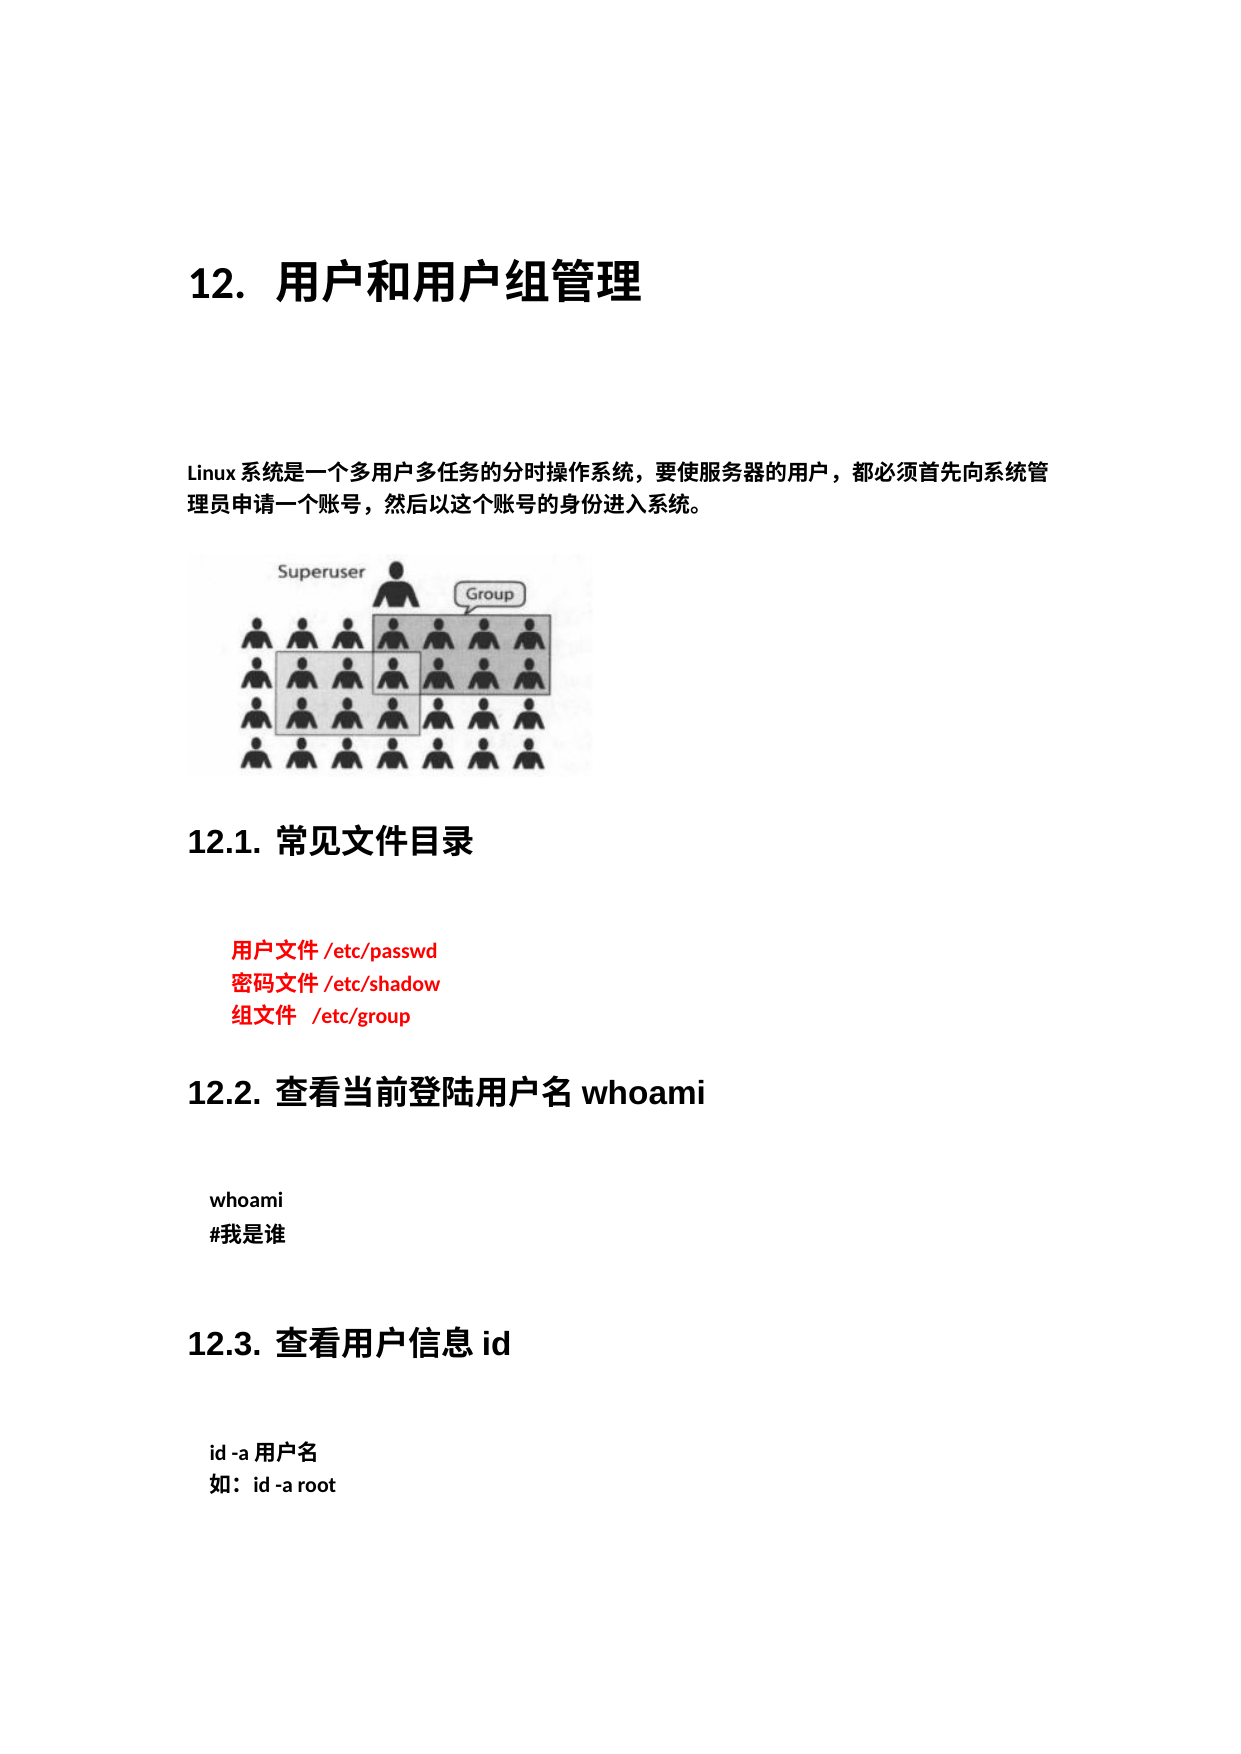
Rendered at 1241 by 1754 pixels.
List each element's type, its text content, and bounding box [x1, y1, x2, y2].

text id -a 用户名 [209, 1434, 1053, 1467]
picture [187, 554, 593, 777]
subtitle 用户和用户组管理 [187, 230, 1053, 327]
text 用户文件 /etc/passwd [231, 933, 1053, 965]
subtitle 查看当前登陆用户名whoami [187, 1057, 1053, 1122]
text Linux系统是一个多用户多任务的分时操作系统，要使服务器的用户，都必须首先向系统管理员申请一个账号，然后以这个账号的身份进入系统。 [187, 454, 1053, 519]
subtitle 查看用户信息id [187, 1308, 1053, 1373]
text 组文件 /etc/group [231, 998, 1053, 1030]
text whoami [209, 1184, 1053, 1216]
subtitle 常见文件目录 [187, 807, 1053, 872]
text 密码文件 /etc/shadow [231, 965, 1053, 998]
text 如：id -a root [209, 1467, 1053, 1499]
text #我是谁 [209, 1216, 1053, 1249]
